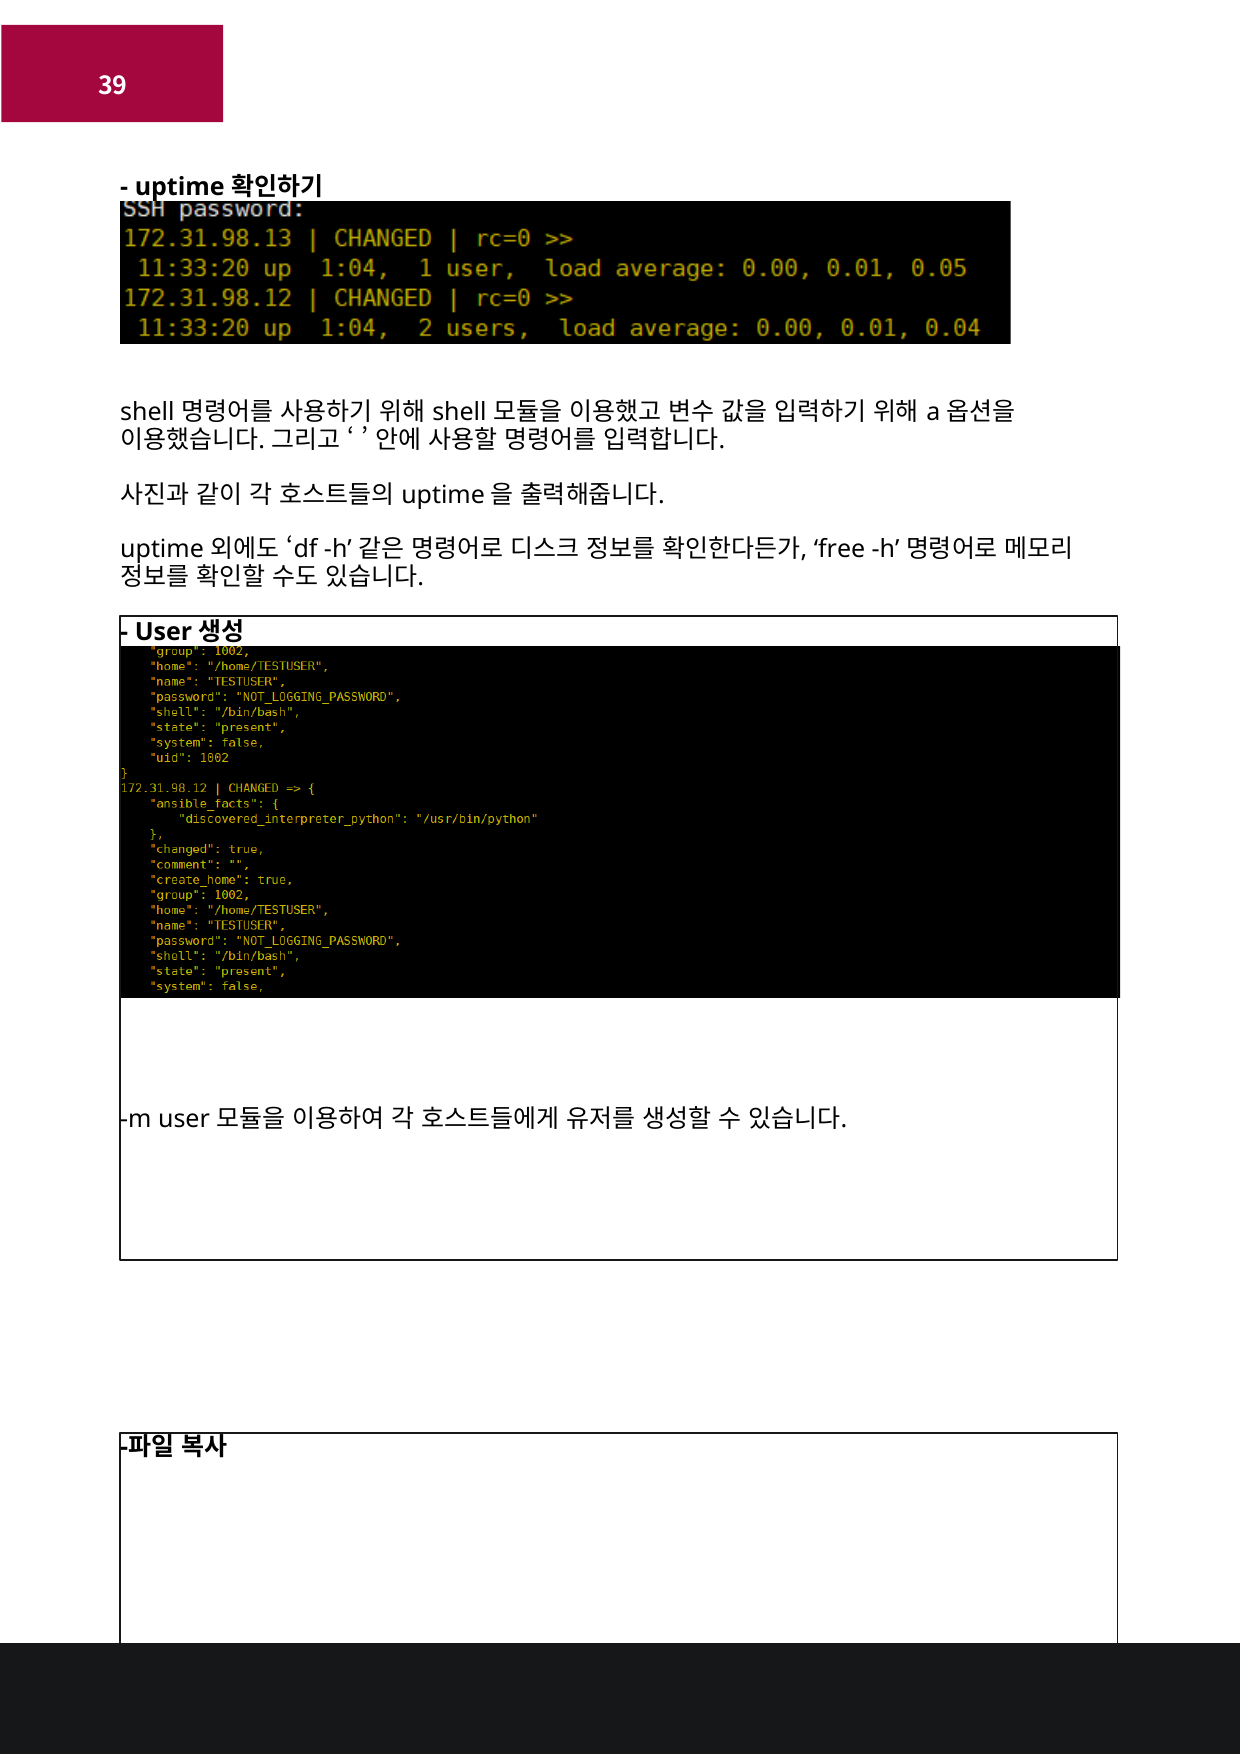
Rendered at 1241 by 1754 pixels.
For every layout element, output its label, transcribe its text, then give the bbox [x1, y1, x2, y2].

text 사진과 같이 각 호스트들의 uptime을 출력해줍니다. [120, 481, 1120, 509]
text - User 생성 [121, 617, 1117, 646]
text -m user 모듈을 이용하여 각 호스트들에게 유저를 생성할 수 있습니다. [121, 1104, 1117, 1133]
picture [120, 201, 1011, 344]
text shell 명령어를 사용하기 위해 shell 모듈을 이용했고 변수 값을 입력하기 위해 a 옵션을 이용했습니다. 그리고 ‘ ’ 안에 사용할 명령어를 입력합니다. [120, 397, 1120, 456]
text uptime 외에도 ‘df -h’ 같은 명령어로 디스크 정보를 확인한다든가, ‘free -h’ 명령어로 메모리 정보를 확인할 수도 있습니다. [120, 534, 1120, 592]
picture [121, 646, 1117, 998]
text -파일 복사 [121, 1434, 1117, 1461]
text - uptime 확인하기 [120, 172, 1120, 201]
